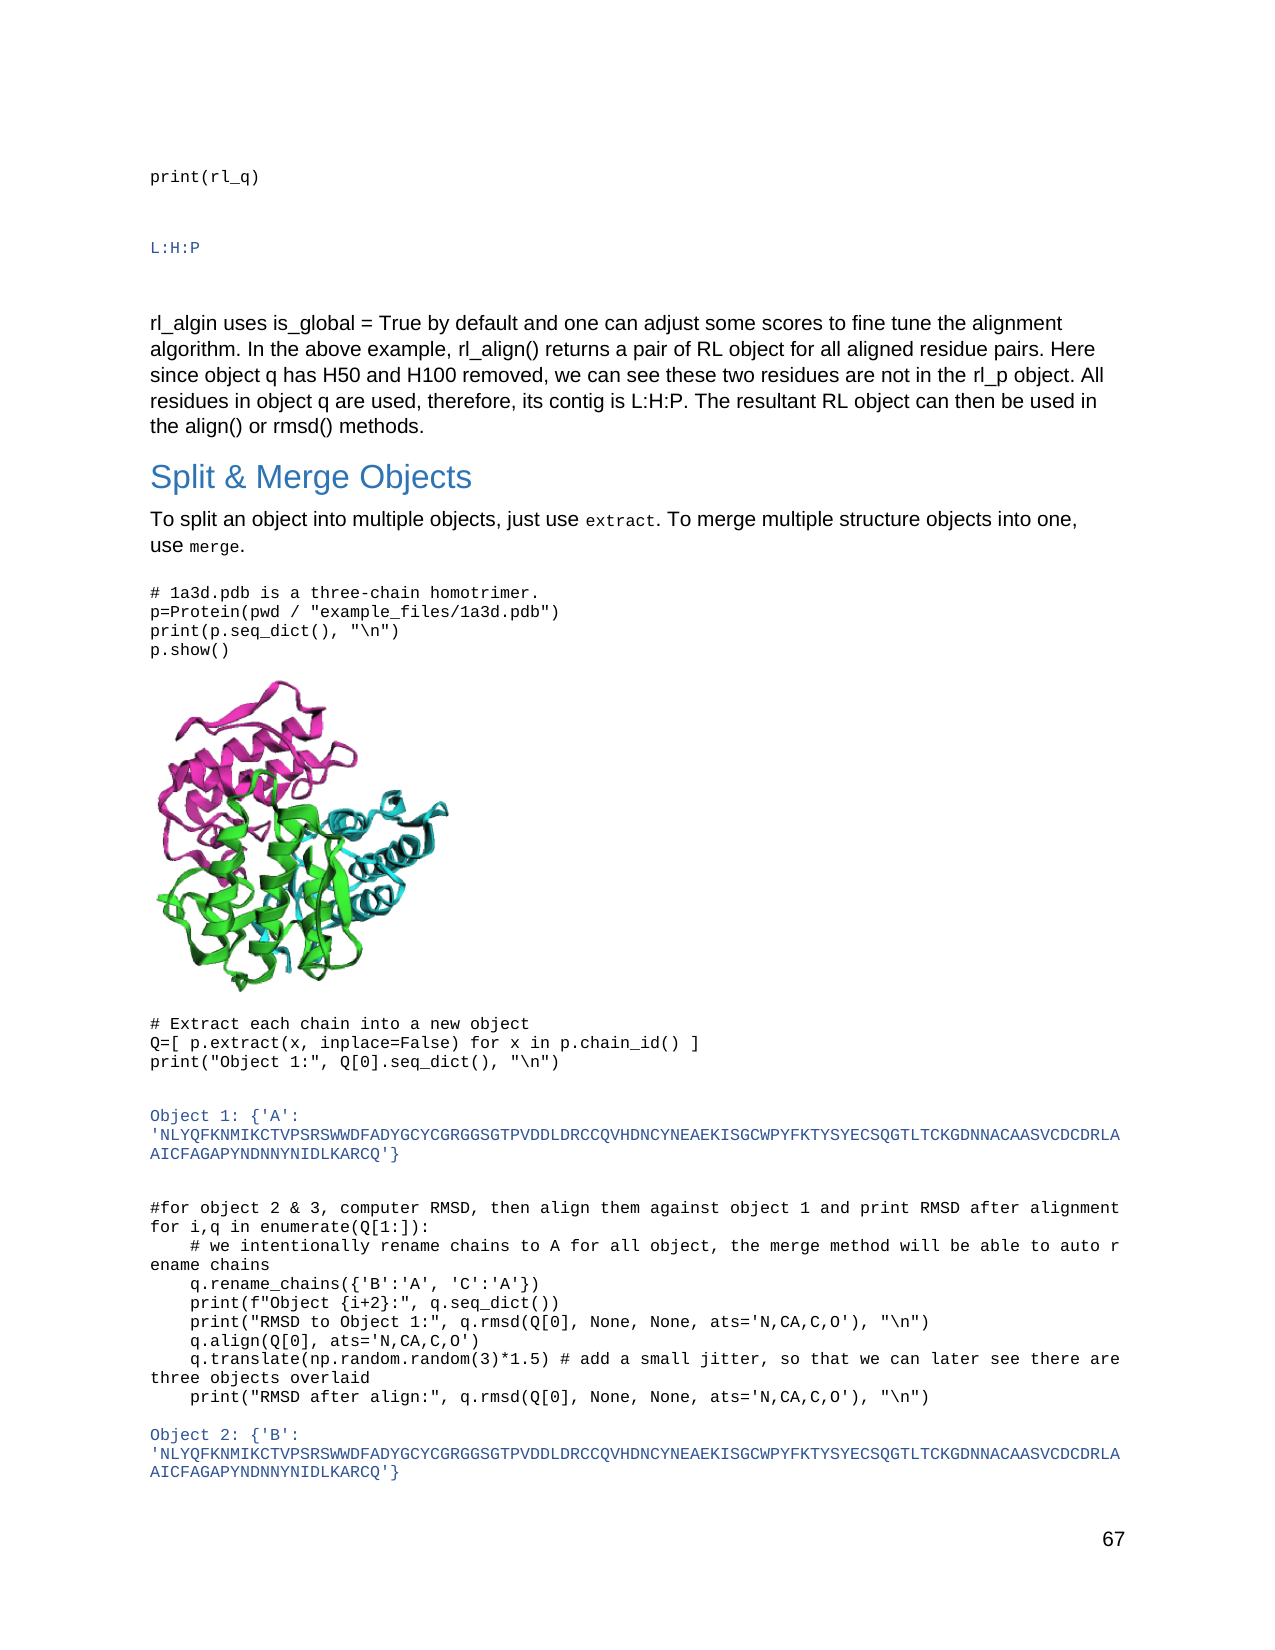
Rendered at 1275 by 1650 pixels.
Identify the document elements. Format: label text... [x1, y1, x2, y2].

text rl_algin uses is_global = True by default and one can adjust some scores to fine tune the alignment algorithm. In the above example, rl_align() returns a pair of RL object for all aligned residue pairs. Here since object q has H50 and H100 removed, we can see these two residues are not in the rl_p object. All residues in object q are used, therefore, its contig is L:H:P. The resultant RL object can then be used in the align() or rmsd() methods. [150, 311, 1125, 438]
text L:H:P [150, 240, 1125, 259]
picture [150, 676, 452, 997]
text print(rl_q) [150, 150, 1125, 188]
text #for object 2 & 3, computer RMSD, then align them against object 1 and print RMSD after alignment for i,q in enumerate(Q[1:]): # we intentionally rename chains to A for all object, the merge method will be able to auto rename chains q.rename_chains({'B':'A', 'C':'A'}) print(f"Object {i+2}:", q.seq_dict()) print("RMSD to Object 1:", q.rmsd(Q[0], None, None, ats='N,CA,C,O'), "\n") q.align(Q[0], ats='N,CA,C,O') q.translate(np.random.random(3)*1.5) # add a small jitter, so that we can later see there are three objects overlaid print("RMSD after align:", q.rmsd(Q[0], None, None, ats='N,CA,C,O'), "\n") Object 2: {'B': 'NLYQFKNMIKCTVPSRSWWDFADYGCYCGRGGSGTPVDDLDRCCQVHDNCYNEAEKISGCWPYFKTYSYECSQGTLTCKGDNNACAASVCDCDRLAAICFAGAPYNDNNYNIDLKARCQ'} [150, 1181, 1125, 1483]
subtitle Split & Merge Objects [150, 457, 1125, 495]
text Object 1: {'A': 'NLYQFKNMIKCTVPSRSWWDFADYGCYCGRGGSGTPVDDLDRCCQVHDNCYNEAEKISGCWPYFKTYSYECSQGTLTCKGDNNACAASVCDCDRLAAICFAGAPYNDNNYNIDLKARCQ'} [150, 1108, 1125, 1164]
text # 1a3d.pdb is a three-chain homotrimer. p=Protein(pwd / "example_files/1a3d.pdb") print(p.seq_dict(), "\n") p.show() [150, 584, 1125, 660]
text # Extract each chain into a new object Q=[ p.extract(x, inplace=False) for x in p.chain_id() ] print("Object 1:", Q[0].seq_dict(), "\n") [150, 677, 1125, 1091]
text To split an object into multiple objects, just use extract. To merge multiple structure objects into one, use merge. [150, 507, 1125, 558]
